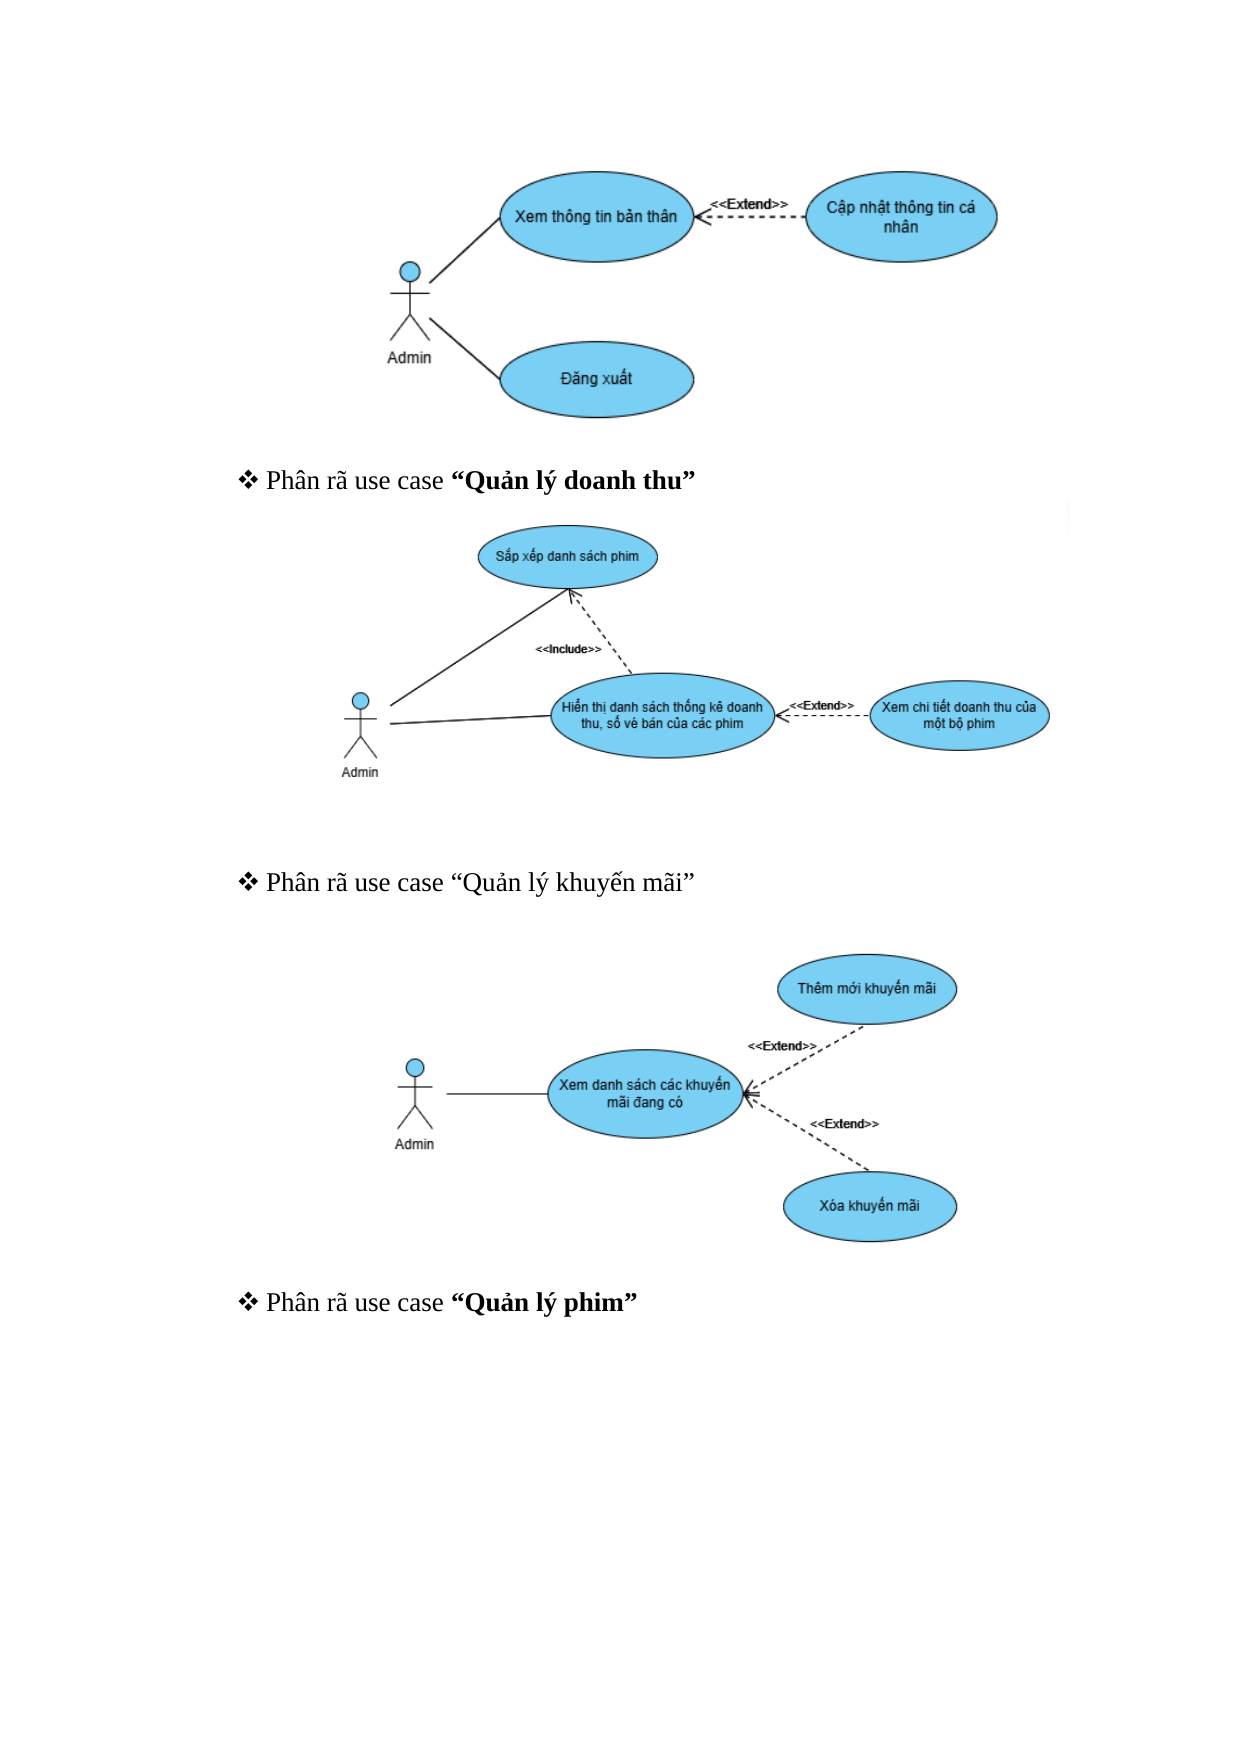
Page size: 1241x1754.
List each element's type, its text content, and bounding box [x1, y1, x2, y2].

picture [265, 500, 1070, 862]
list Phân rã use case “Quản lý doanh thu” [236, 464, 1122, 495]
list Phân rã use case “Quản lý khuyến mãi” [236, 866, 1122, 897]
list Phân rã use case “Quản lý phim” [236, 1286, 1122, 1317]
picture [307, 901, 1081, 1282]
picture [316, 118, 1072, 460]
